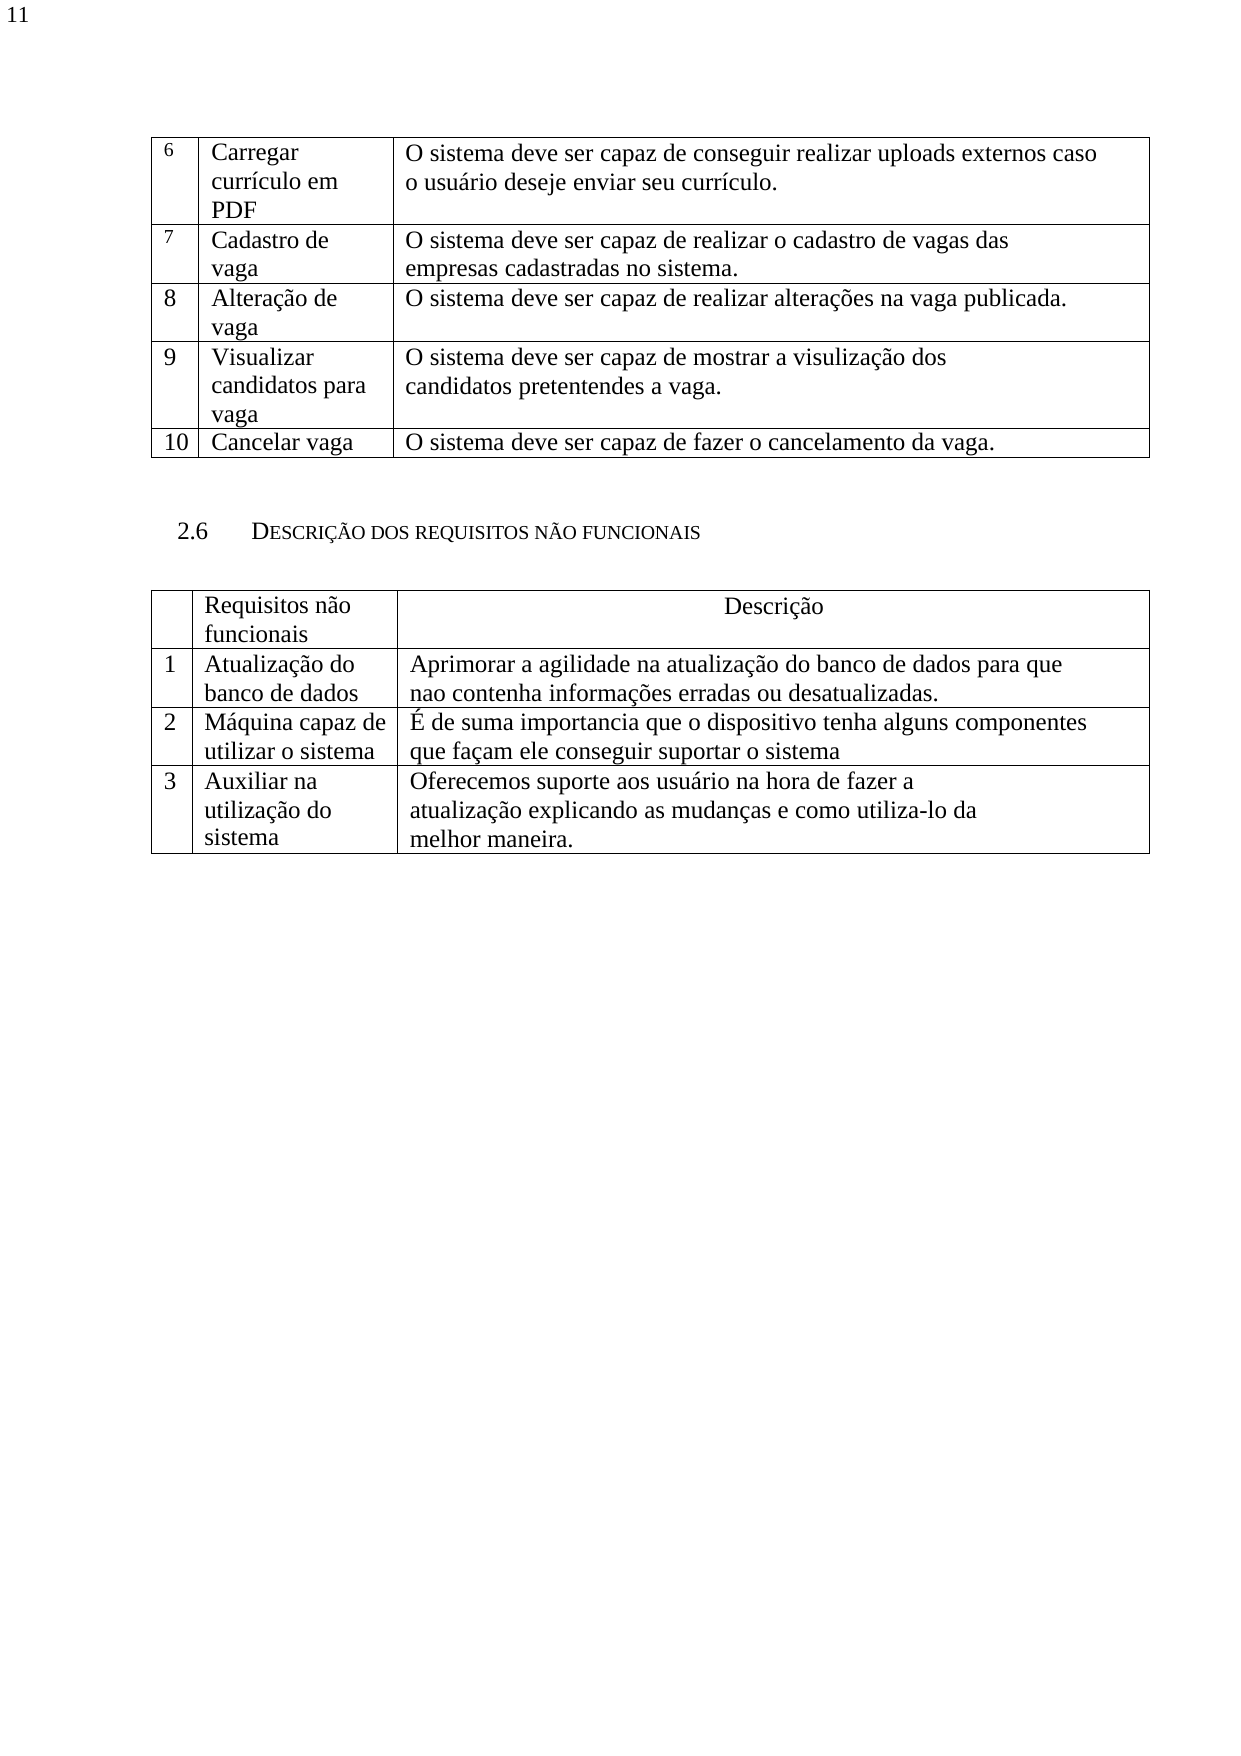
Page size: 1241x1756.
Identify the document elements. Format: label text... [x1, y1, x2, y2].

table_cell O sistema deve ser capaz de mostrar a visulização dos candidatos pretentendes a vaga. [394, 342, 1149, 428]
table_header [152, 591, 192, 648]
table_cell Auxiliar na utilização do sistema [193, 766, 397, 853]
table_header Carregar currículo em PDF [199, 138, 393, 224]
table_cell Cadastro de vaga [199, 225, 393, 283]
table_cell 2 [152, 708, 192, 765]
table_cell 3 [152, 766, 192, 853]
table_cell O sistema deve ser capaz de fazer o cancelamento da vaga. [394, 429, 1149, 457]
table_cell 9 [152, 342, 198, 428]
table_cell Oferecemos suporte aos usuário na hora de fazer a atualização explicando as mudanças e como utiliza-lo da melhor maneira. [398, 766, 1149, 853]
table_cell Alteração de vaga [199, 284, 393, 341]
table_cell O sistema deve ser capaz de realizar alterações na vaga publicada. [394, 284, 1149, 341]
table_header O sistema deve ser capaz de conseguir realizar uploads externos caso o usuário deseje enviar seu currículo. [394, 138, 1149, 224]
list DESCRIÇÃO DOS REQUISITOS NÃO FUNCIONAIS [177, 516, 1161, 544]
table_cell Atualização do banco de dados [193, 649, 397, 707]
table_header Descrição [398, 591, 1149, 648]
table_cell Aprimorar a agilidade na atualização do banco de dados para que nao contenha informações erradas ou desatualizadas. [398, 649, 1149, 707]
table_cell 1 [152, 649, 192, 707]
table_cell 7 [152, 225, 198, 283]
table_cell 10 [152, 429, 198, 457]
table_header Requisitos não funcionais [193, 591, 397, 648]
table_cell É de suma importancia que o dispositivo tenha alguns componentes que façam ele conseguir suportar o sistema [398, 708, 1149, 765]
table_header 6 [152, 138, 198, 224]
table_cell Máquina capaz de utilizar o sistema [193, 708, 397, 765]
table_cell Visualizar candidatos para vaga [199, 342, 393, 428]
table_cell 8 [152, 284, 198, 341]
table_cell Cancelar vaga [199, 429, 393, 457]
table_cell O sistema deve ser capaz de realizar o cadastro de vagas das empresas cadastradas no sistema. [394, 225, 1149, 283]
